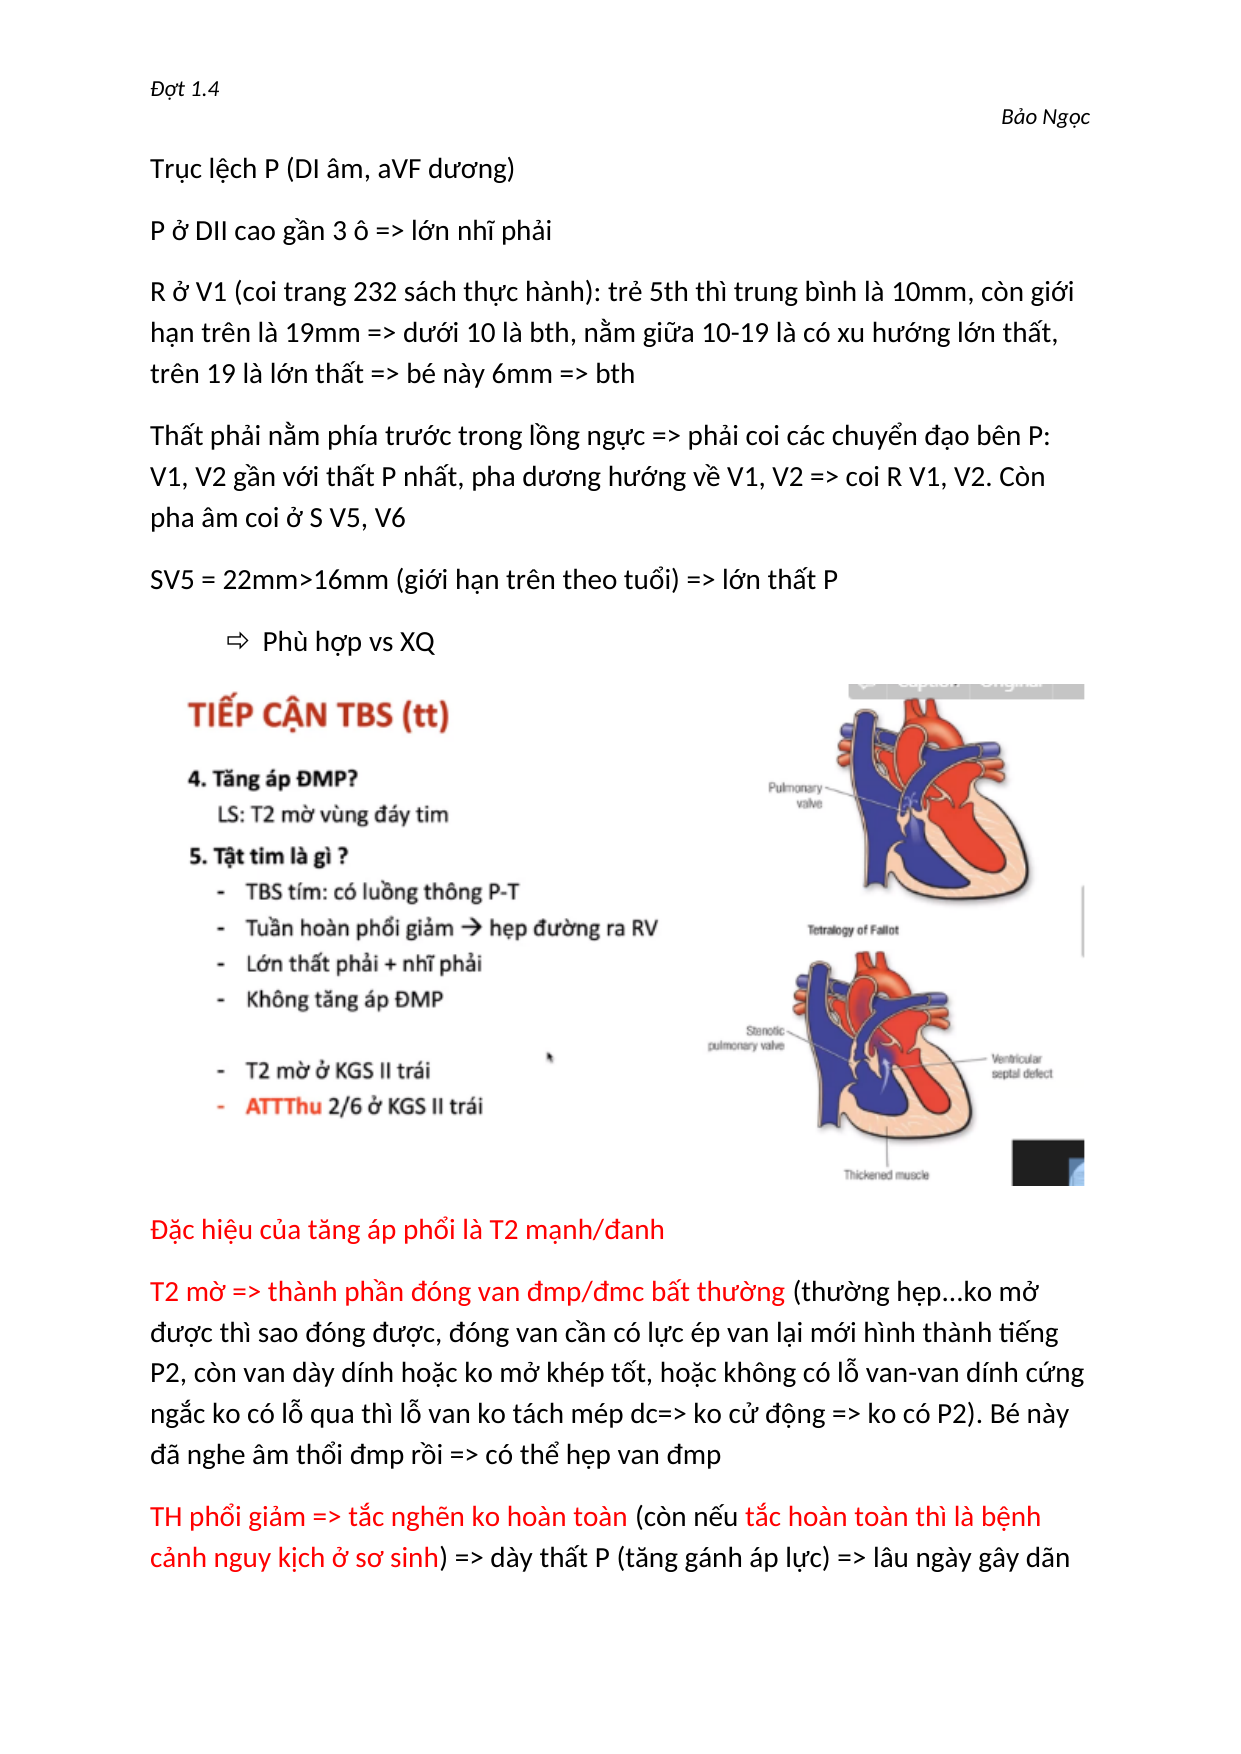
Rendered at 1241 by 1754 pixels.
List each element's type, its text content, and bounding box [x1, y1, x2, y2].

text T2 mờ => thành phần đóng van đmp/đmc bất thường (thường hẹp...ko mở được thì sao đóng được, đóng van cần có lực ép van lại mới hình thành tiếng P2, còn van dày dính hoặc ko mở khép tốt, hoặc không có lỗ van-van dính cứng ngắc ko có lỗ qua thì lỗ van ko tách mép dc=> ko cử động => ko có P2). Bé này đã nghe âm thổi đmp rồi => có thể hẹp van đmp [150, 1273, 1090, 1472]
text SV5 = 22mm>16mm (giới hạn trên theo tuổi) => lớn thất P [150, 561, 1090, 596]
picture [150, 684, 1085, 1186]
text Đặc hiệu của tăng áp phổi là T2 mạnh/đanh [150, 1211, 1090, 1247]
text Trục lệch P (DI âm, aVF dương) [150, 150, 1090, 186]
list Phù hợp vs XQ [225, 623, 1090, 658]
text R ở V1 (coi trang 232 sách thực hành): trẻ 5th thì trung bình là 10mm, còn giới hạn trên là 19mm => dưới 10 là bth, nằm giữa 10-19 là có xu hướng lớn thất, trên 19 là lớn thất => bé này 6mm => bth [150, 273, 1090, 391]
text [150, 1498, 1090, 1575]
text Thất phải nằm phía trước trong lồng ngực => phải coi các chuyển đạo bên P: V1, V2 gần với thất P nhất, pha dương hướng về V1, V2 => coi R V1, V2. Còn pha âm coi ở S V5, V6 [150, 417, 1090, 535]
text P ở DII cao gần 3 ô => lớn nhĩ phải [150, 212, 1090, 247]
